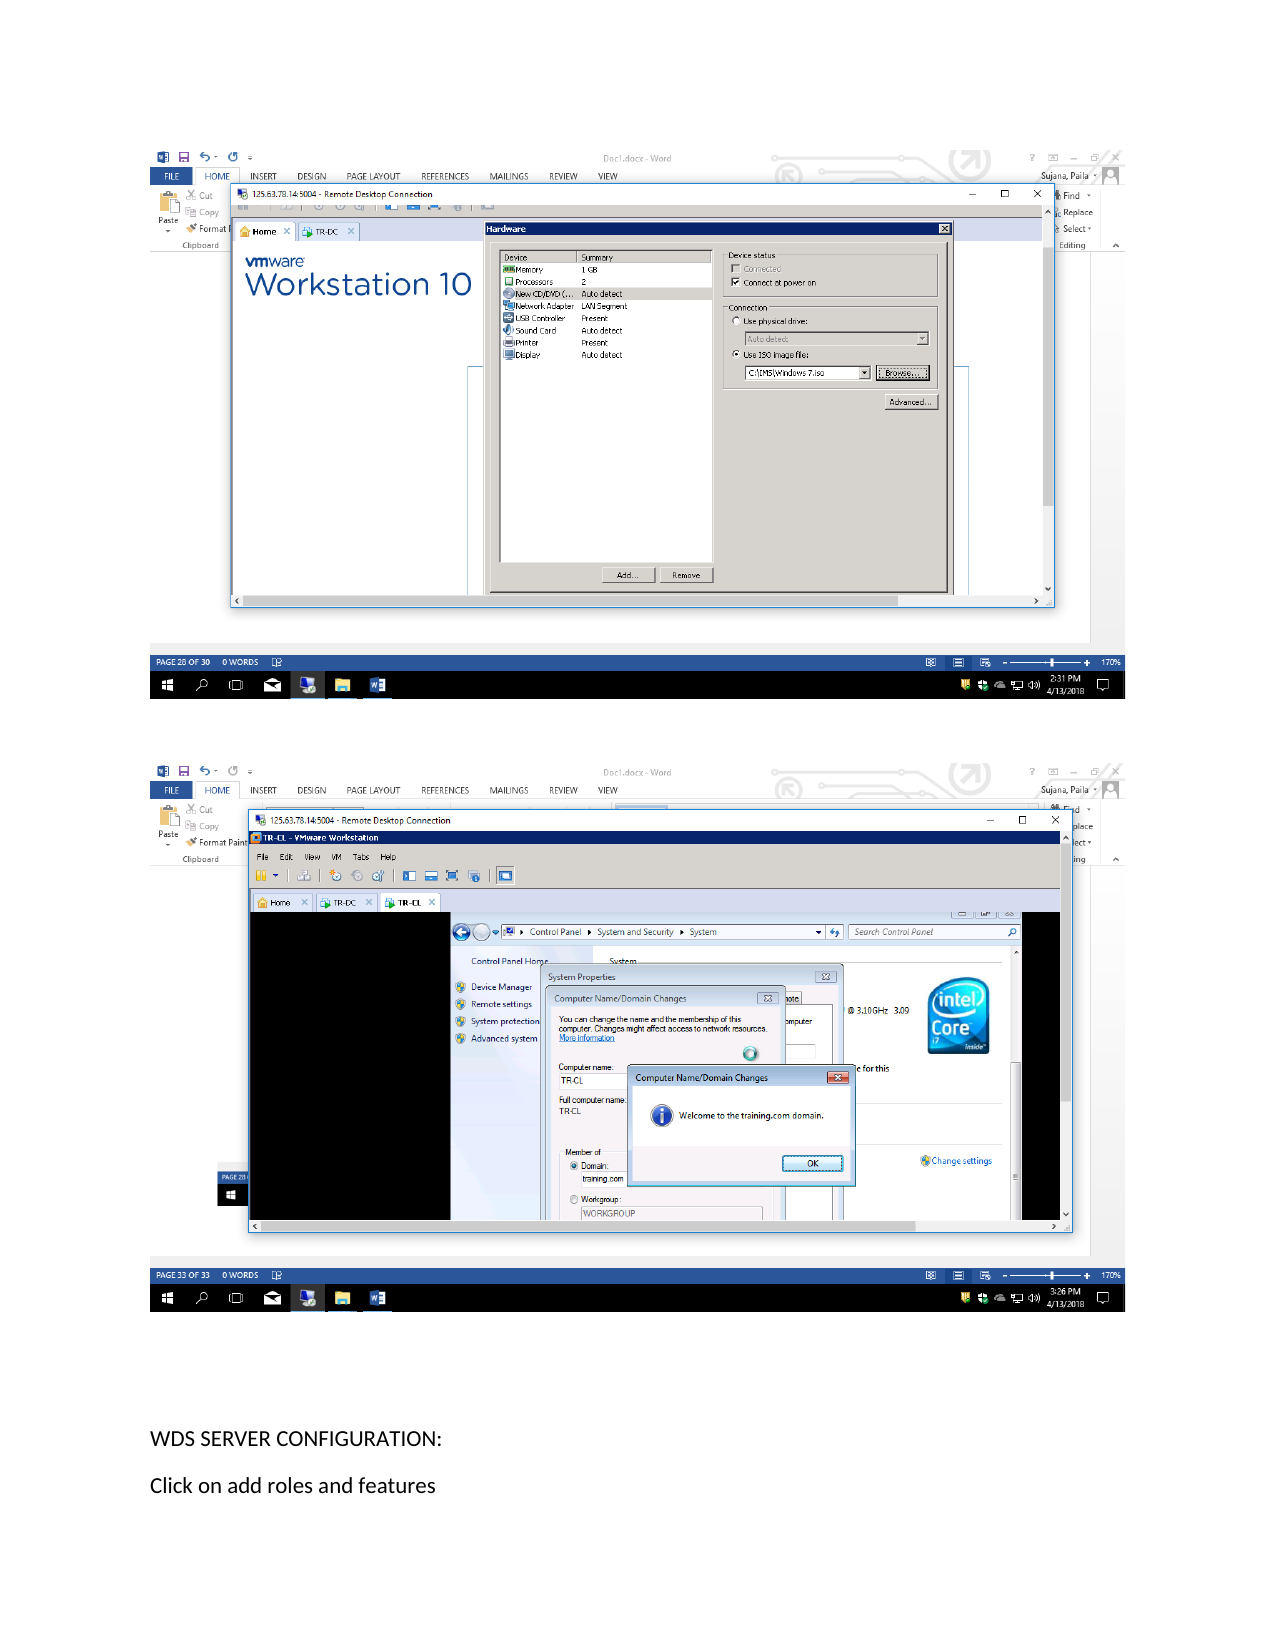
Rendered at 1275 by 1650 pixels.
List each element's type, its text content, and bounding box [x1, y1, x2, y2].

text WDS SERVER CONFIGURATION: [150, 1424, 1125, 1453]
text Click on add roles and features [150, 1471, 1125, 1499]
picture [150, 150, 1125, 699]
picture [150, 763, 1125, 1312]
